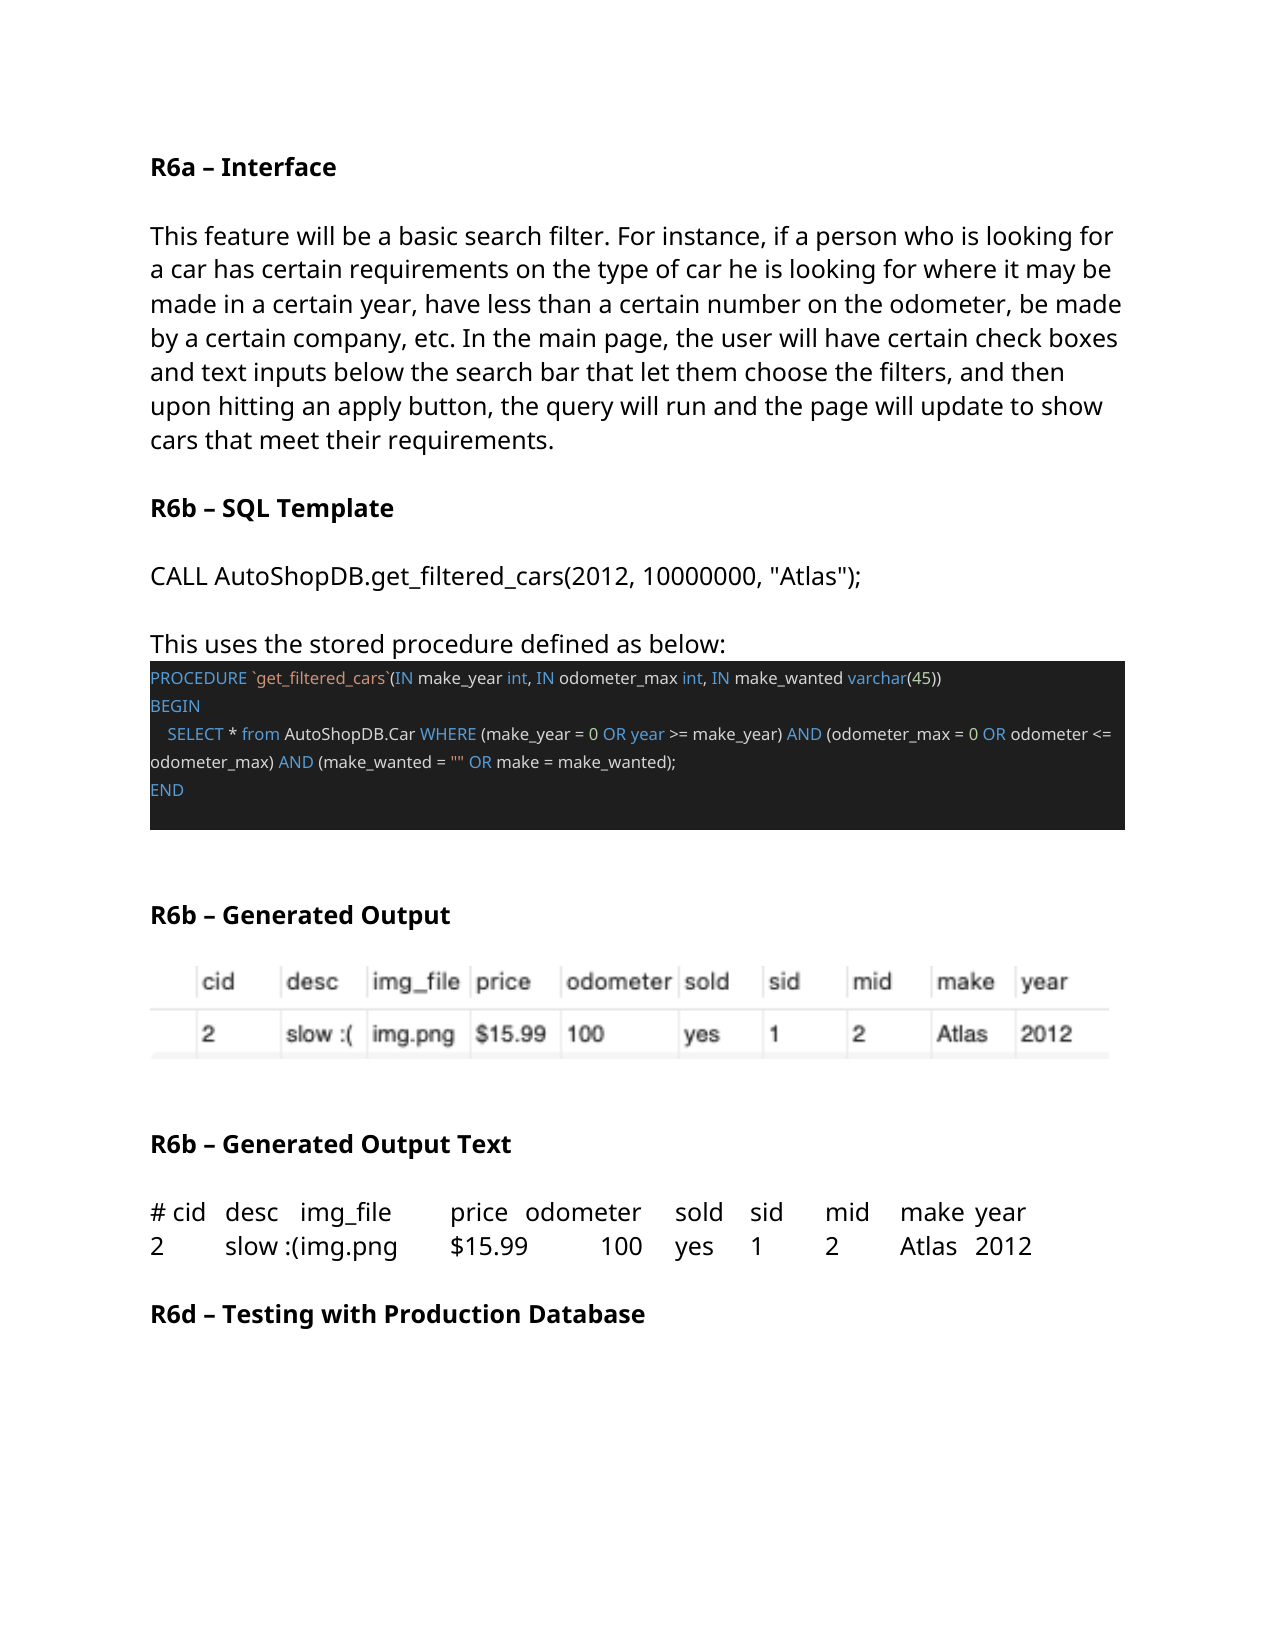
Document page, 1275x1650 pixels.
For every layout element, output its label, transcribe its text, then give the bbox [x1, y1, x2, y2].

text R6b – Generated Output Text [150, 1127, 1125, 1161]
text # cid desc img_file price odometer sold sid mid make year [150, 1195, 1125, 1229]
text R6b – SQL Template [150, 491, 1125, 525]
text R6a – Interface [150, 150, 1125, 184]
text 2 slow :( img.png $15.99 100 yes 1 2 Atlas 2012 [150, 1229, 1125, 1263]
text CALL AutoShopDB.get_filtered_cars(2012, 10000000, "Atlas"); [150, 559, 1125, 593]
text PROCEDURE `get_filtered_cars`(IN make_year int, IN odometer_max int, IN make_wanted varchar(45)) [150, 661, 1125, 689]
text END [150, 773, 1125, 802]
text This feature will be a basic search filter. For instance, if a person who is looking for a car has certain requirements on the type of car he is looking for where it may be made in a certain year, have less than a certain number on the odometer, be made by a certain company, etc. In the main page, the user will have certain check boxes and text inputs below the search bar that let them choose the filters, and then upon hitting an apply button, the query will run and the page will update to show cars that meet their requirements. [150, 218, 1125, 457]
text BEGIN [150, 689, 1125, 717]
text R6d – Testing with Production Database [150, 1297, 1125, 1331]
picture [150, 966, 1110, 1059]
text SELECT * from AutoShopDB.Car WHERE (make_year = 0 OR year >= make_year) AND (odometer_max = 0 OR odometer <= odometer_max) AND (make_wanted = "" OR make = make_wanted); [150, 717, 1125, 773]
text This uses the stored procedure defined as below: [150, 627, 1125, 661]
text R6b – Generated Output [150, 898, 1125, 932]
